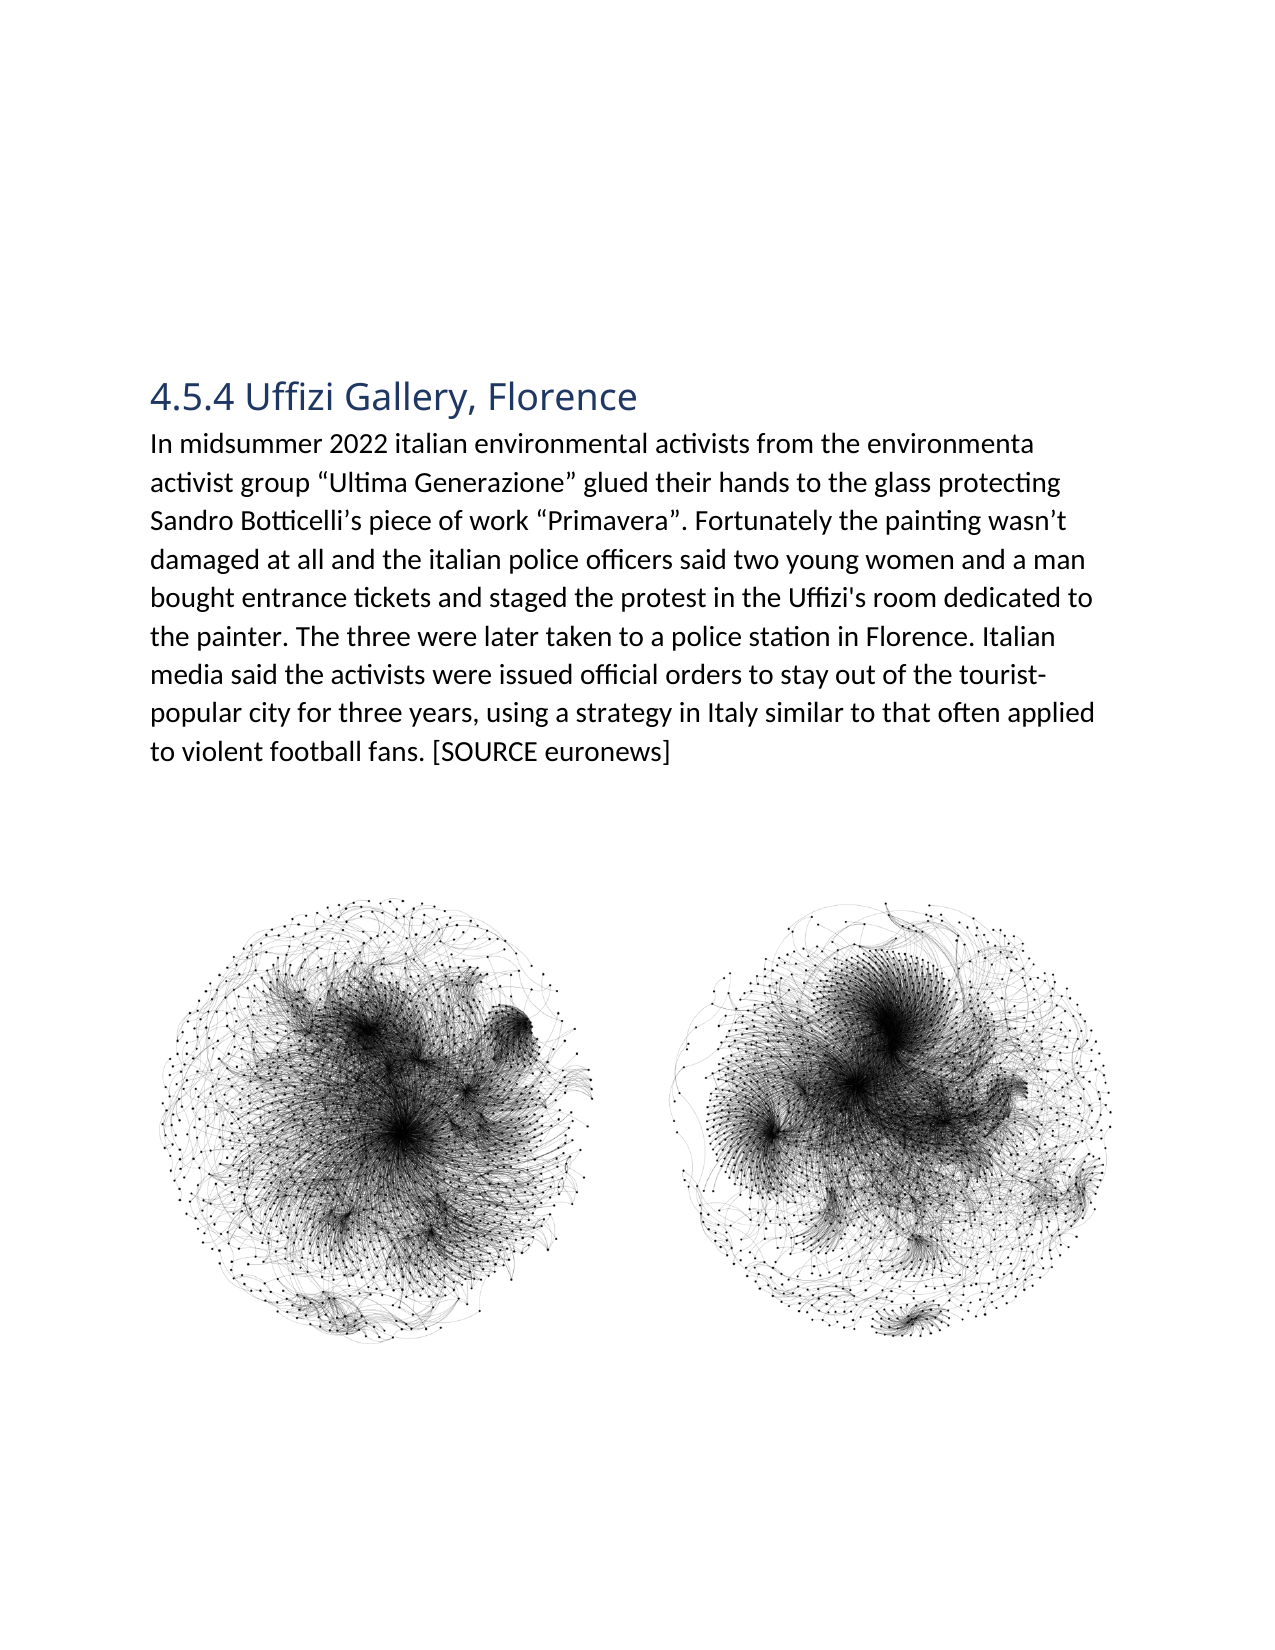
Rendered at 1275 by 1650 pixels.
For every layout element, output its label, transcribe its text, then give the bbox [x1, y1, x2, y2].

subtitle 4.5.4 Uffizi Gallery, Florence [150, 370, 1125, 421]
picture [655, 883, 1128, 1356]
text In midsummer 2022 italian environmental activists from the environmenta activist group “Ultima Generazione” glued their hands to the glass protecting Sandro Botticelli’s piece of work “Primavera”. Fortunately the painting wasn’t damaged at all and the italian police officers said two young women and a man bought entrance tickets and staged the protest in the Uffizi's room dedicated to the painter. The three were later taken to a police station in Florence. Italian media said the activists were issued official orders to stay out of the tourist-popular city for three years, using a strategy in Italy similar to that often applied to violent football fans. [SOURCE euronews] [150, 426, 1125, 769]
picture [140, 883, 614, 1356]
